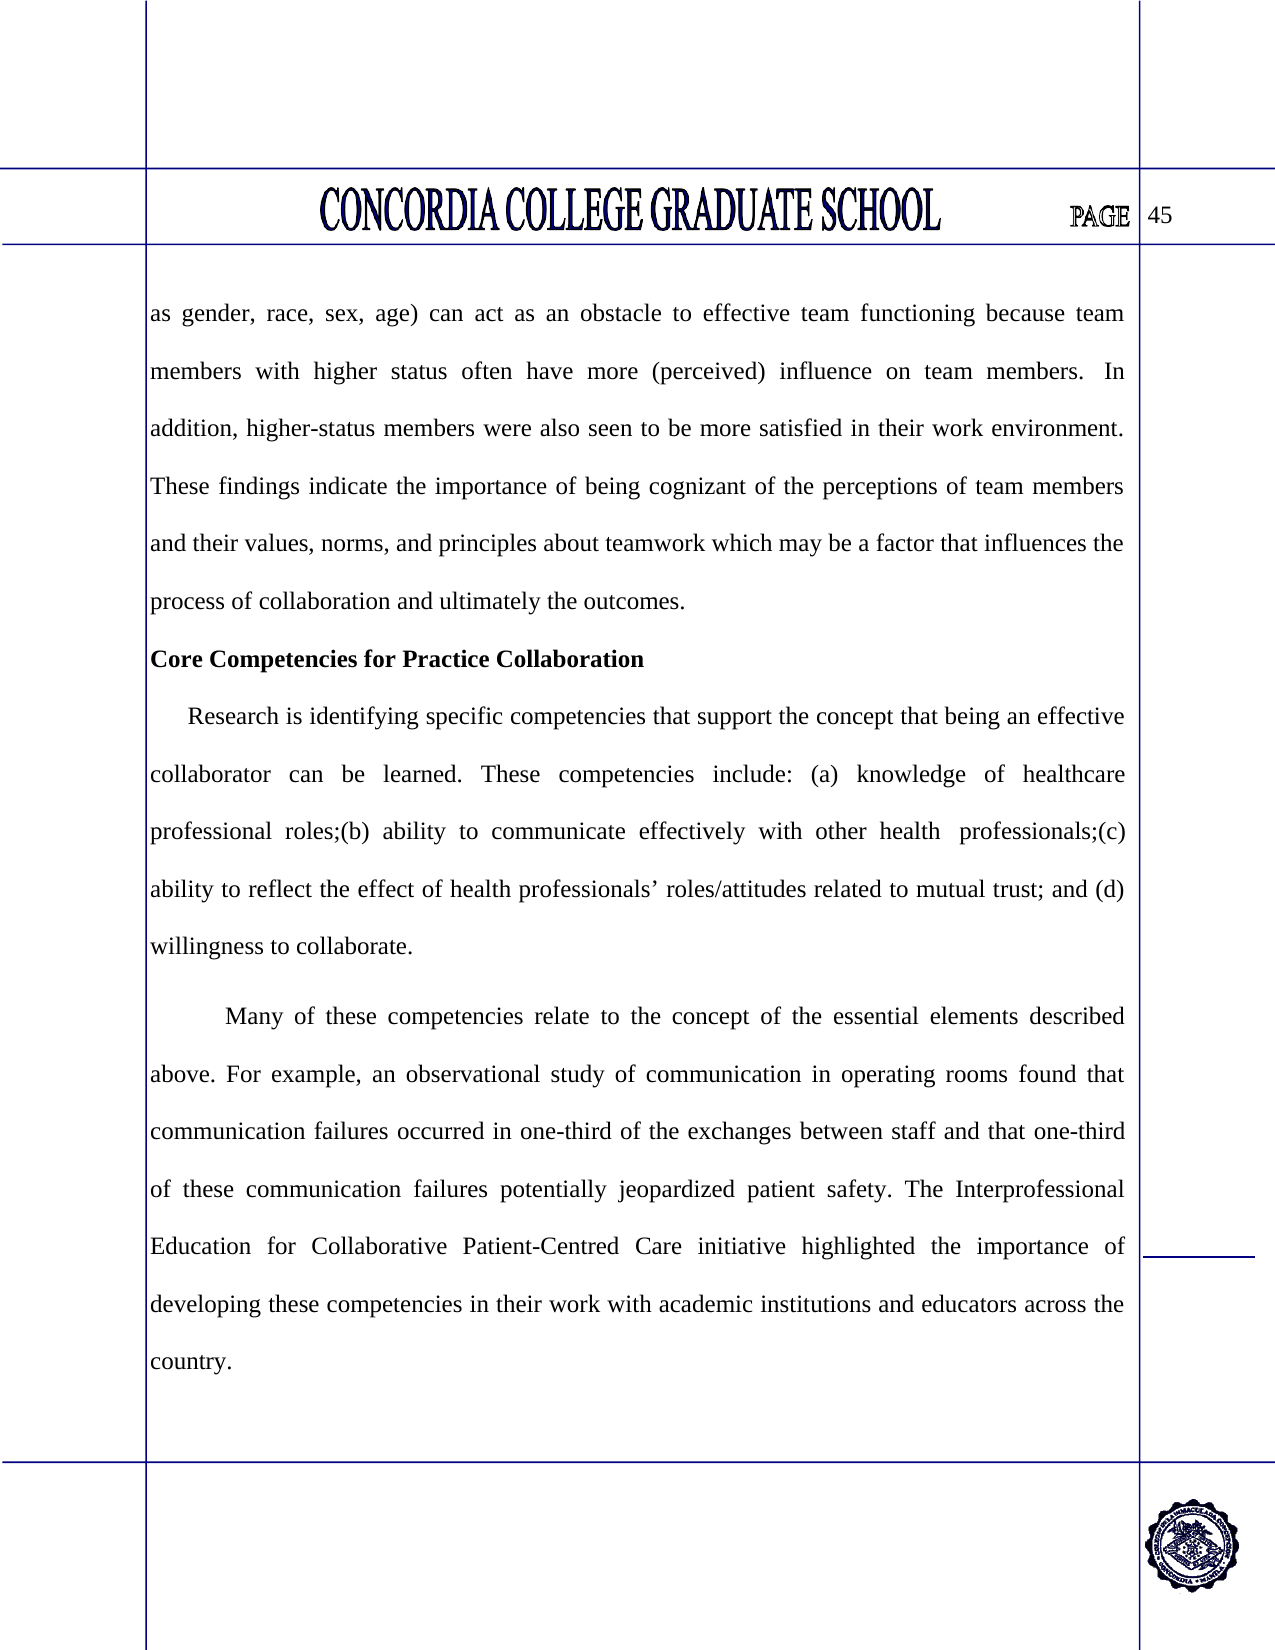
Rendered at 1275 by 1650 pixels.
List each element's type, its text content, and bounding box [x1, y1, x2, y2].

picture [320, 187, 941, 231]
picture [1070, 205, 1130, 227]
text Research is identifying specific competencies that support the concept that being an effective collaborator can be learned. These competencies include: (a) knowledge of healthcare professional roles;(b) ability to communicate effectively with other health professionals;(c) ability to reflect the effect of health professionals’ roles/attitudes related to mutual trust; and (d) willingness to collaborate. [150, 701, 1126, 960]
text Many of these competencies relate to the concept of the essential elements described above. For example, an observational study of communication in operating rooms found that communication failures occurred in one-third of the exchanges between staff and that one-third of these communication failures potentially jeopardized patient safety. The Interprofessional Education for Collaborative Patient-Centred Care initiative highlighted the importance of developing these competencies in their work with academic institutions and educators across the country. [150, 1001, 1126, 1375]
subtitle Core Competencies for Practice Collaboration [150, 644, 1183, 672]
text as gender, race, sex, age) can act as an obstacle to effective team functioning because team members with higher status often have more (perceived) influence on team members. In addition, higher-status members were also seen to be more satisfied in their work environment. These findings indicate the importance of being cognizant of the perceptions of team members and their values, norms, and principles about teamwork which may be a factor that influences the process of collaboration and ultimately the outcomes. [150, 298, 1125, 615]
picture [1145, 1499, 1239, 1594]
